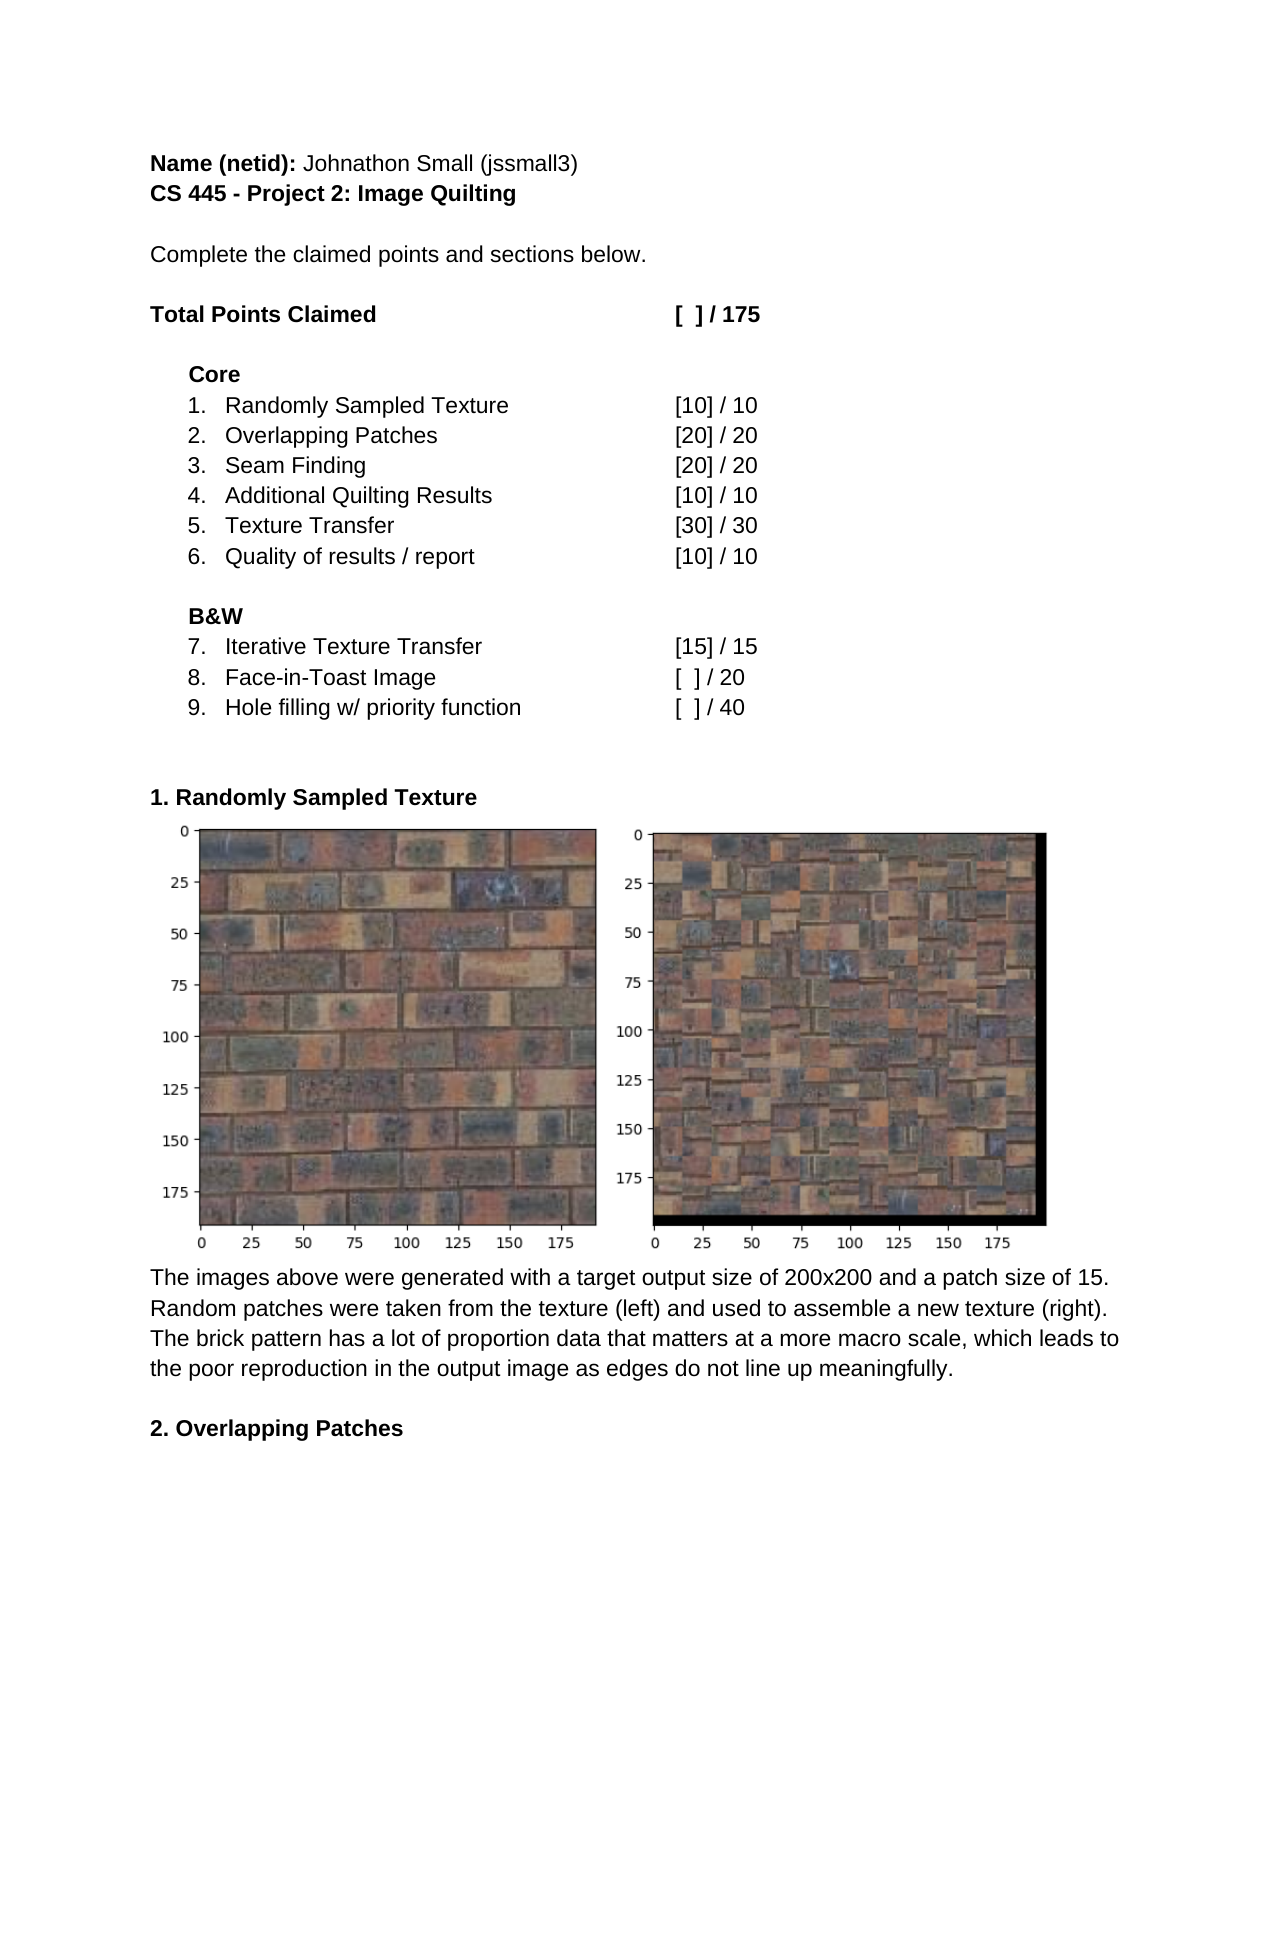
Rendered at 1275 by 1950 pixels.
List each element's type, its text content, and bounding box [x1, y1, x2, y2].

text B&W [150, 603, 1125, 629]
text CS 445 - Project 2: Image Quilting [150, 180, 1125, 207]
text Complete the claimed points and sections below. [150, 241, 1125, 267]
list Additional Quilting Results [10] / 10 [187, 482, 1125, 509]
list Iterative Texture Transfer [15] / 15 [187, 633, 1125, 660]
picture [150, 814, 1055, 1261]
list Seam Finding [20] / 20 [187, 452, 1125, 478]
text 1. Randomly Sampled Texture [150, 784, 1125, 811]
list Overlapping Patches [20] / 20 [187, 422, 1125, 448]
list Face-in-Toast Image [ ] / 20 [187, 663, 1125, 690]
list Randomly Sampled Texture [10] / 10 [187, 392, 1125, 418]
text Total Points Claimed [ ] / 175 [150, 301, 1125, 327]
text Core [150, 361, 1125, 388]
text 2. Overlapping Patches [150, 1415, 1125, 1442]
list Hole filling w/ priority function [ ] / 40 [187, 694, 1125, 720]
text The images above were generated with a target output size of 200x200 and a patch size of 15. Random patches were taken from the texture (left) and used to assemble a new texture (right). The brick pattern has a lot of proportion data that matters at a more macro scale, which leads to the poor reproduction in the output image as edges do not line up meaningfully. [150, 1264, 1125, 1381]
list Texture Transfer [30] / 30 [187, 512, 1125, 539]
text Name (netid): Johnathon Small (jssmall3) [150, 150, 1125, 176]
list Quality of results / report [10] / 10 [187, 543, 1125, 569]
